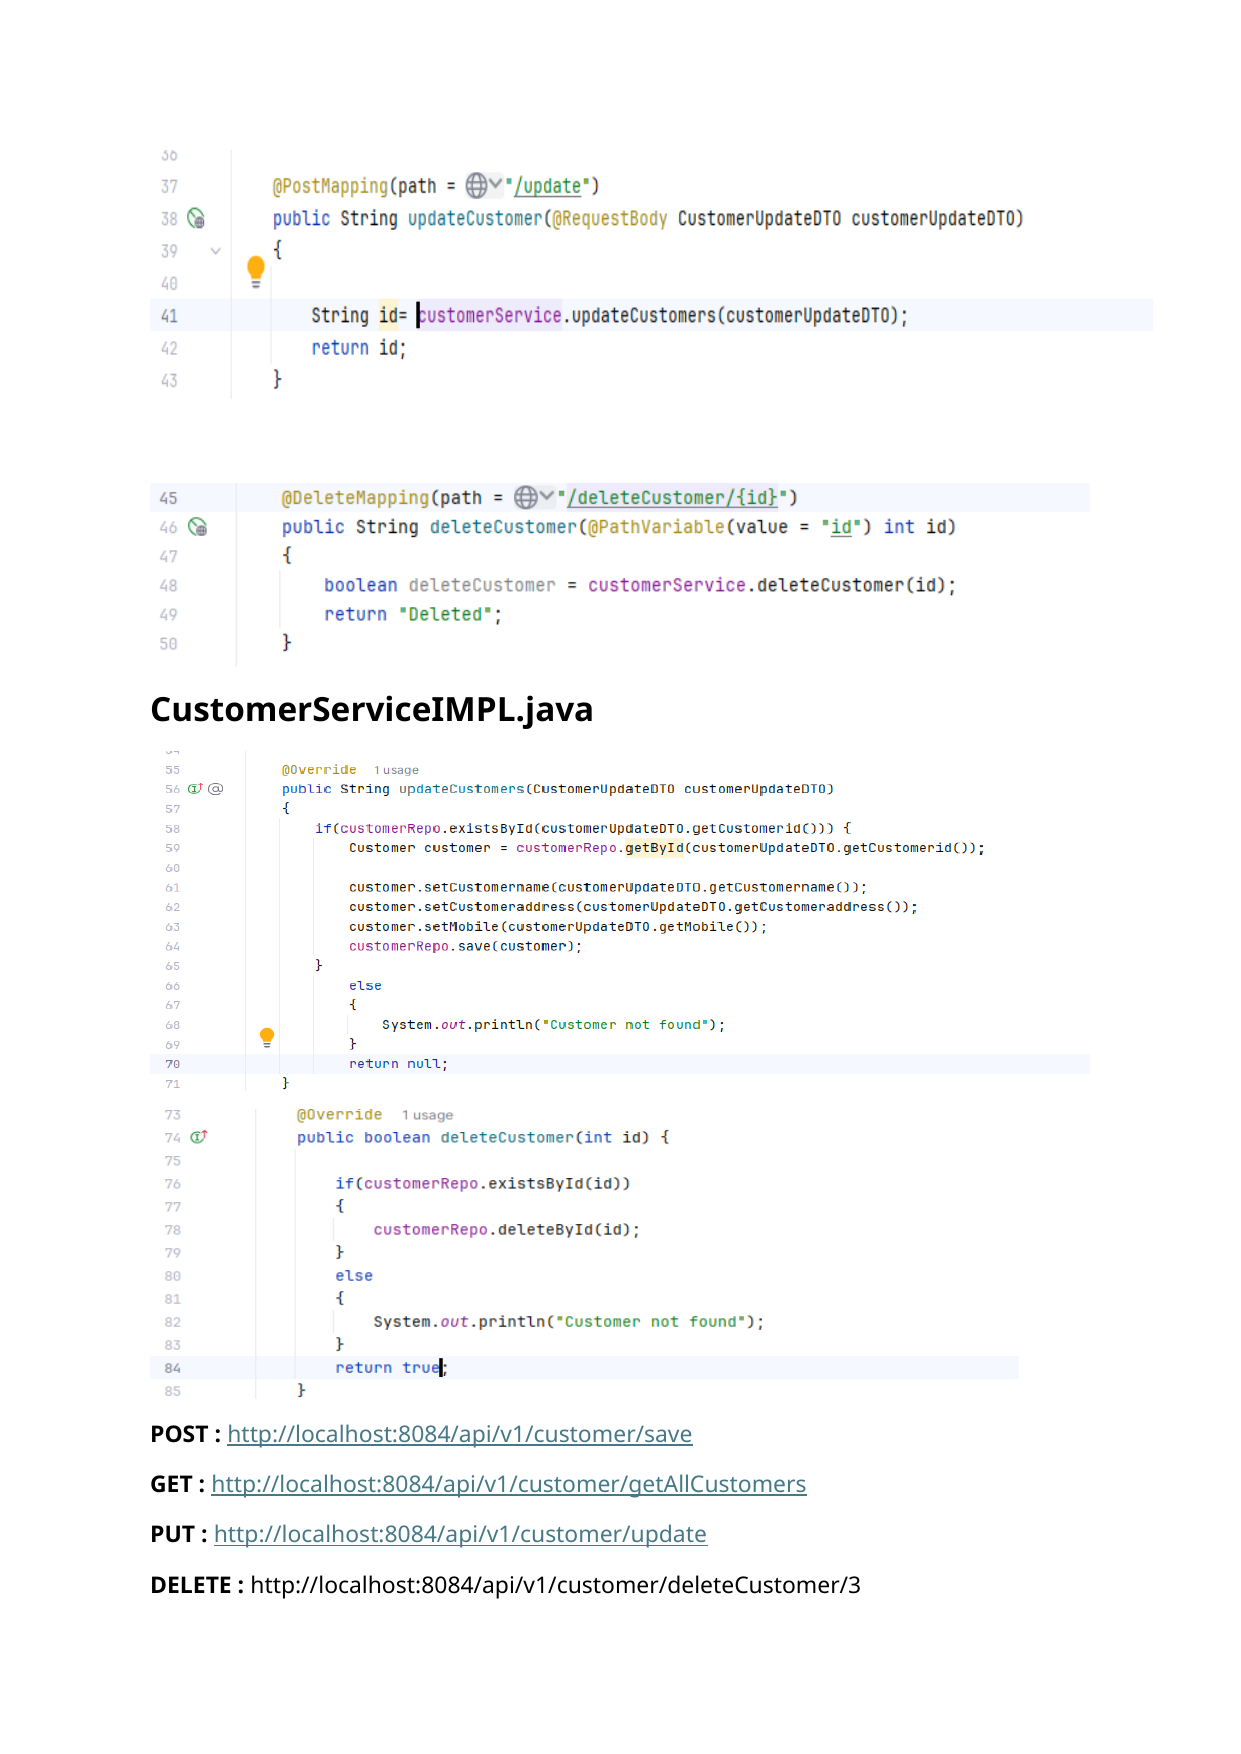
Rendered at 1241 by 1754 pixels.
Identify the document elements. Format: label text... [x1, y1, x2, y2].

picture [150, 751, 1091, 1091]
text GET : http://localhost:8084/api/v1/customer/getAllCustomers [150, 1468, 1090, 1499]
picture [150, 1109, 1019, 1399]
text CustomerServiceIMPL.java [150, 686, 1090, 731]
picture [150, 150, 1154, 399]
picture [150, 483, 1091, 667]
text DELETE : http://localhost:8084/api/v1/customer/deleteCustomer/3 [150, 1569, 1090, 1600]
text POST : http://localhost:8084/api/v1/customer/save [150, 1418, 1090, 1449]
text PUT : http://localhost:8084/api/v1/customer/update [150, 1518, 1090, 1550]
